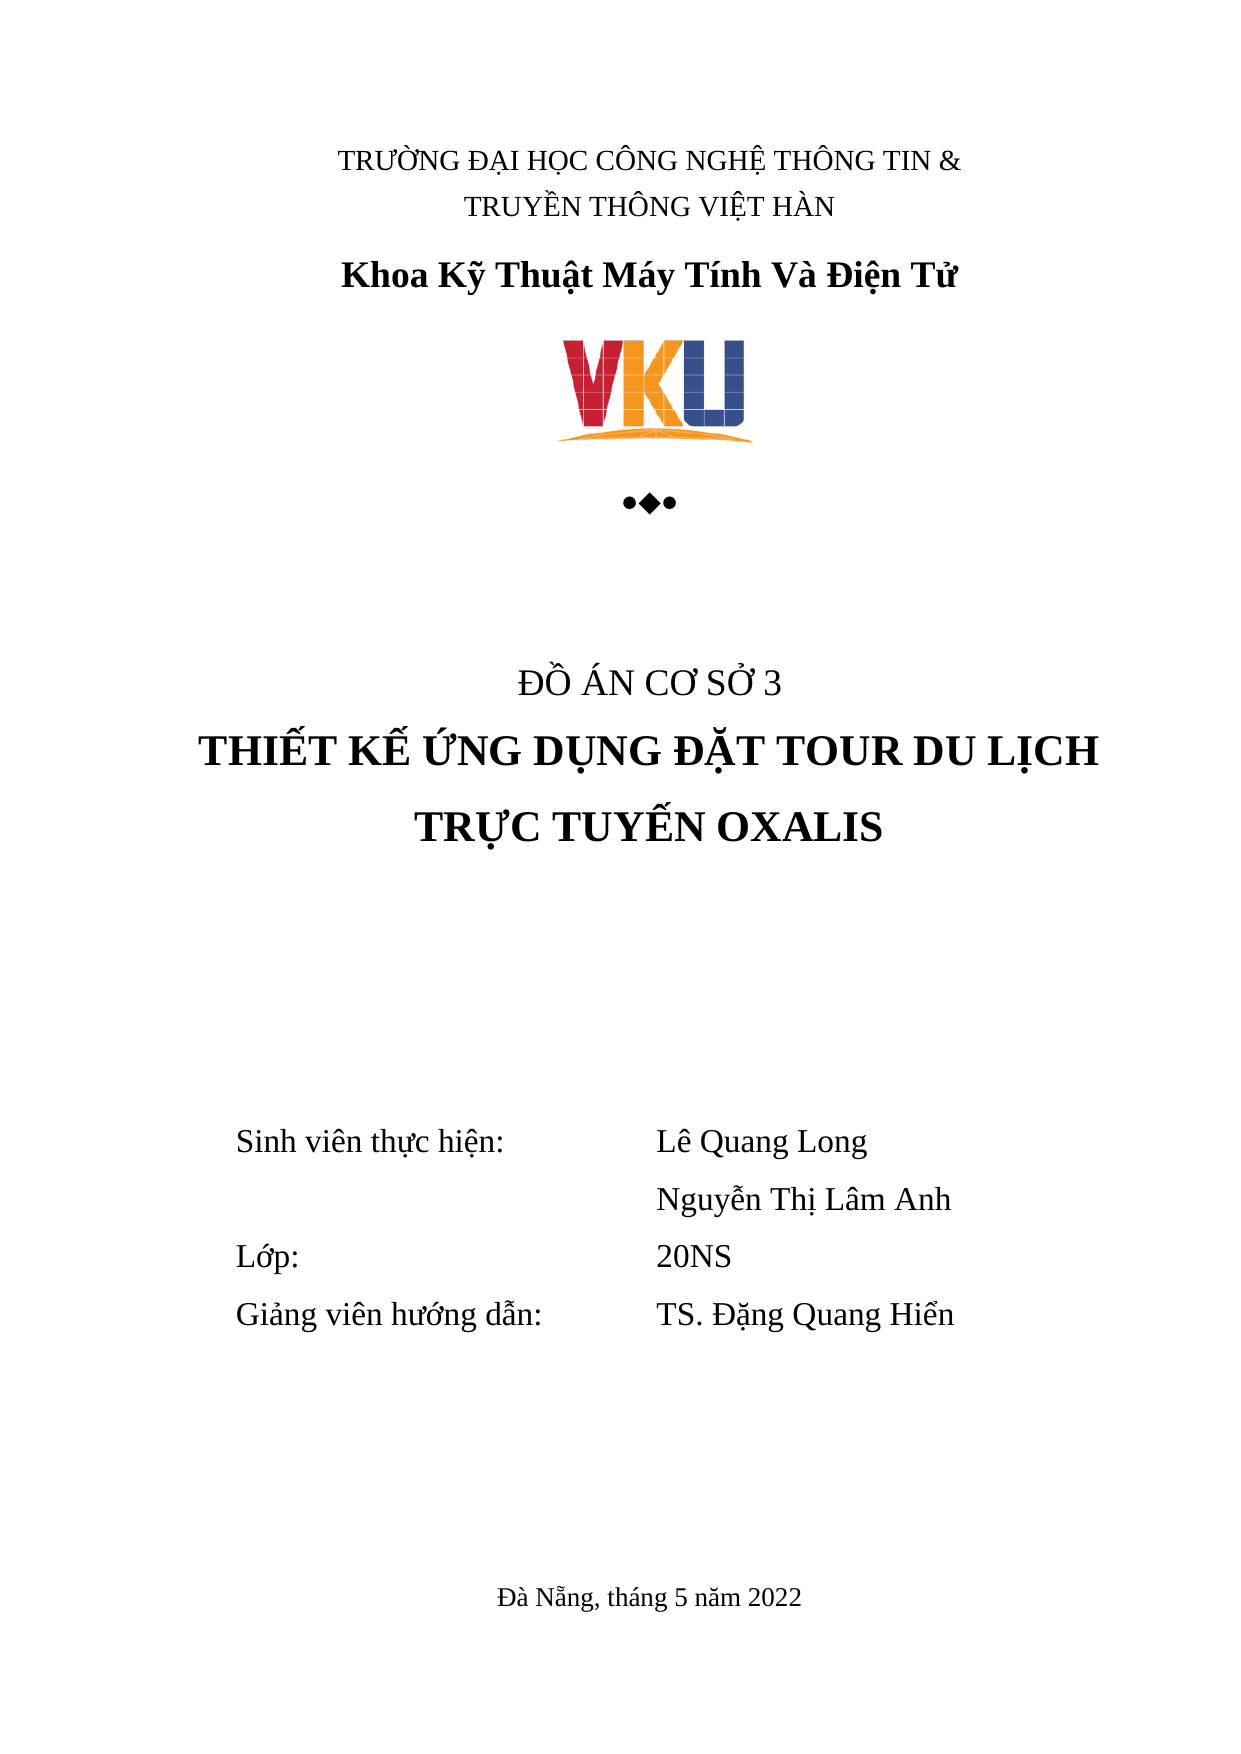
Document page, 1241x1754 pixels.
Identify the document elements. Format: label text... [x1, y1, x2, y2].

text ●◆● [177, 482, 1122, 518]
text TRƯỜNG ĐẠI HỌC CÔNG NGHỆ THÔNG TIN & [177, 143, 1122, 177]
picture [546, 329, 753, 451]
text Giảng viên hướng dẫn: TS. Đặng Quang Hiển [177, 1294, 1122, 1332]
text Lớp: 20NS [177, 1236, 1122, 1275]
text ĐỒ ÁN CƠ SỞ 3 [177, 660, 1122, 703]
text THIẾT KẾ ỨNG DỤNG ĐẶT TOUR DU LỊCH TRỰC TUYẾN OXALIS [177, 725, 1122, 851]
text Sinh viên thực hiện: Lê Quang Long [177, 1121, 1122, 1160]
text Đà Nẵng, tháng 5 năm 2022 [177, 1581, 1122, 1613]
text TRUYỀN THÔNG VIỆT HÀN [177, 189, 1122, 223]
text Nguyễn Thị Lâm Anh [177, 1179, 1122, 1217]
text Khoa Kỹ Thuật Máy Tính Và Điện Tử [177, 252, 1122, 296]
